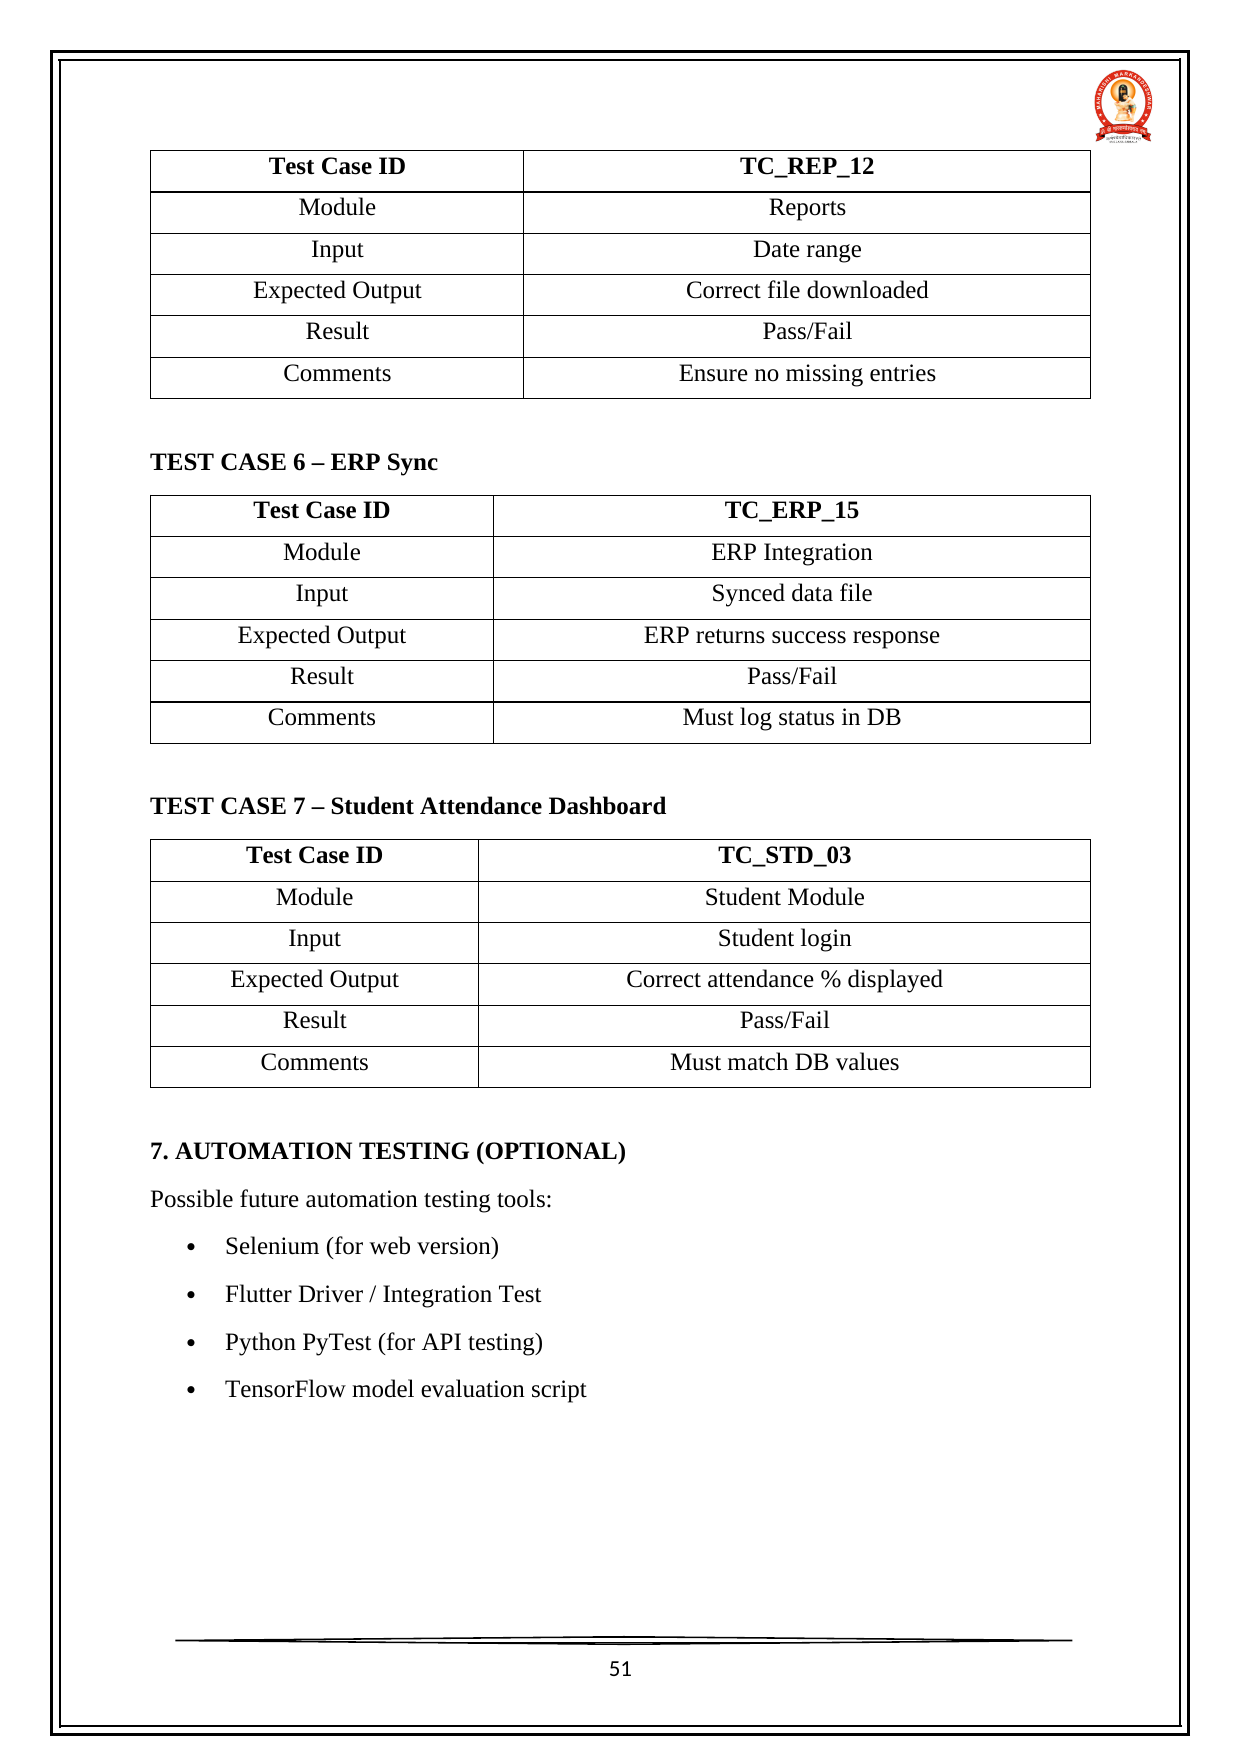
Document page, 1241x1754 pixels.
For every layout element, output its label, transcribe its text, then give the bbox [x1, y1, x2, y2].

list Selenium (for web version) [187, 1231, 1090, 1260]
list TensorFlow model evaluation script [187, 1374, 1090, 1403]
table_cell Reports [524, 193, 1090, 233]
table_header Test Case ID [151, 840, 478, 881]
table_cell Input [151, 234, 523, 274]
text TEST CASE 7 – Student Attendance Dashboard [150, 791, 1090, 820]
table_cell Ensure no missing entries [524, 358, 1090, 398]
table_header TC_ERP_15 [494, 496, 1090, 536]
table_cell Module [151, 882, 478, 922]
table_cell Must log status in DB [494, 703, 1090, 743]
table_header Test Case ID [151, 151, 523, 191]
table_header Test Case ID [151, 496, 493, 536]
table_cell Input [151, 923, 478, 963]
table_cell Must match DB values [479, 1047, 1090, 1087]
table_cell Comments [151, 703, 493, 743]
list Flutter Driver / Integration Test [187, 1279, 1090, 1308]
table_cell Input [151, 578, 493, 619]
table_cell Module [151, 193, 523, 233]
table_cell Expected Output [151, 275, 523, 315]
table_cell Synced data file [494, 578, 1090, 619]
table_cell Pass/Fail [494, 661, 1090, 701]
table_cell Correct attendance % displayed [479, 964, 1090, 1004]
text 7. AUTOMATION TESTING (OPTIONAL) [150, 1136, 1090, 1165]
text Possible future automation testing tools: [150, 1184, 1090, 1212]
table_cell Comments [151, 358, 523, 398]
table_cell Expected Output [151, 964, 478, 1004]
text TEST CASE 6 – ERP Sync [150, 447, 1090, 476]
table_cell Result [151, 661, 493, 701]
table_cell Expected Output [151, 620, 493, 660]
table_cell Correct file downloaded [524, 275, 1090, 315]
table_cell Pass/Fail [479, 1006, 1090, 1046]
table_cell Comments [151, 1047, 478, 1087]
table_cell Result [151, 1006, 478, 1046]
table_cell Module [151, 537, 493, 577]
picture [1090, 68, 1155, 146]
table_cell Date range [524, 234, 1090, 274]
table_header TC_REP_12 [524, 151, 1090, 191]
table_cell ERP Integration [494, 537, 1090, 577]
table_cell Result [151, 316, 523, 357]
table_header TC_STD_03 [479, 840, 1090, 881]
list Python PyTest (for API testing) [187, 1327, 1090, 1356]
table_cell Student login [479, 923, 1090, 963]
table_cell Student Module [479, 882, 1090, 922]
table_cell Pass/Fail [524, 316, 1090, 357]
table_cell ERP returns success response [494, 620, 1090, 660]
